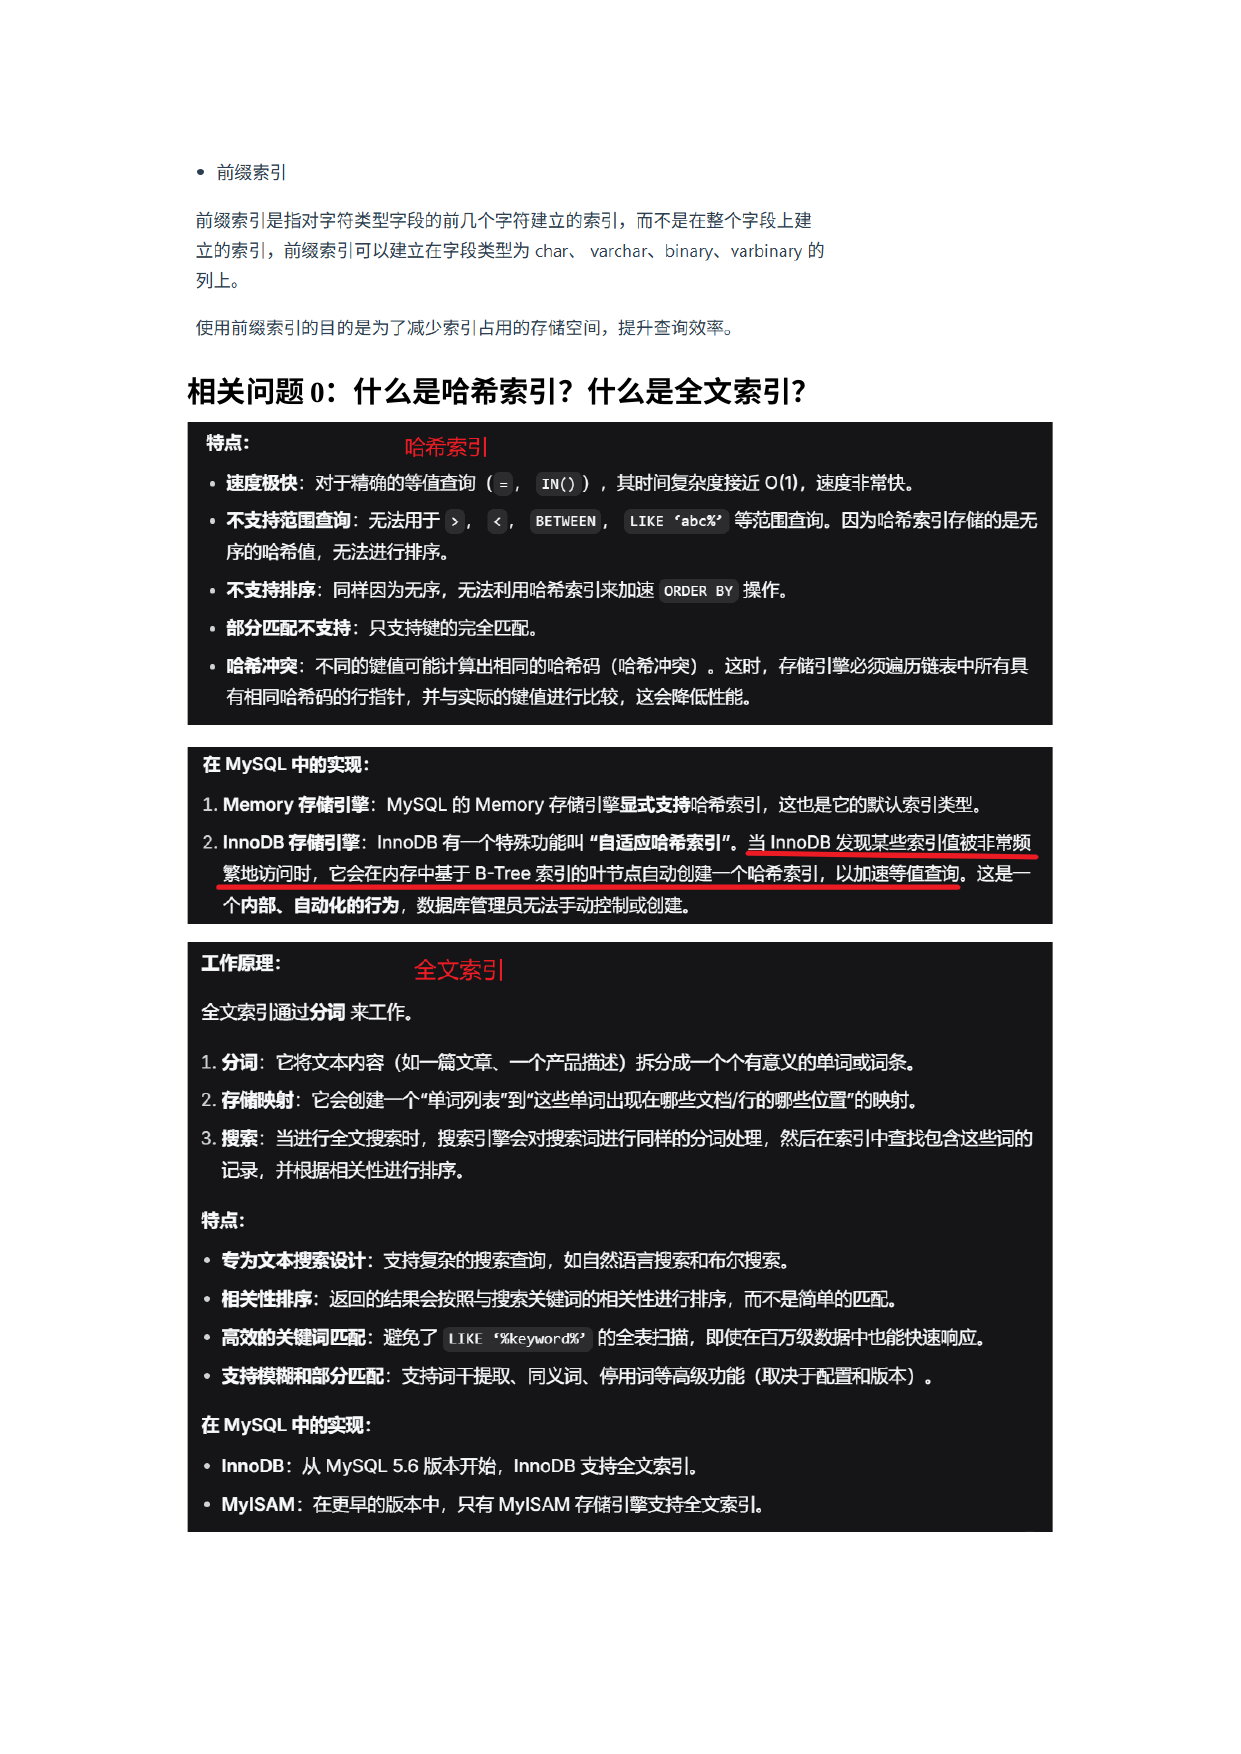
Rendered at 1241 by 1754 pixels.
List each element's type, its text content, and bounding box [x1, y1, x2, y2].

subtitle 相关问题0：什么是哈希索引？什么是全文索引？ [187, 357, 1053, 422]
picture [187, 942, 1053, 1532]
picture [187, 162, 829, 351]
picture [187, 747, 1053, 924]
picture [187, 422, 1053, 725]
